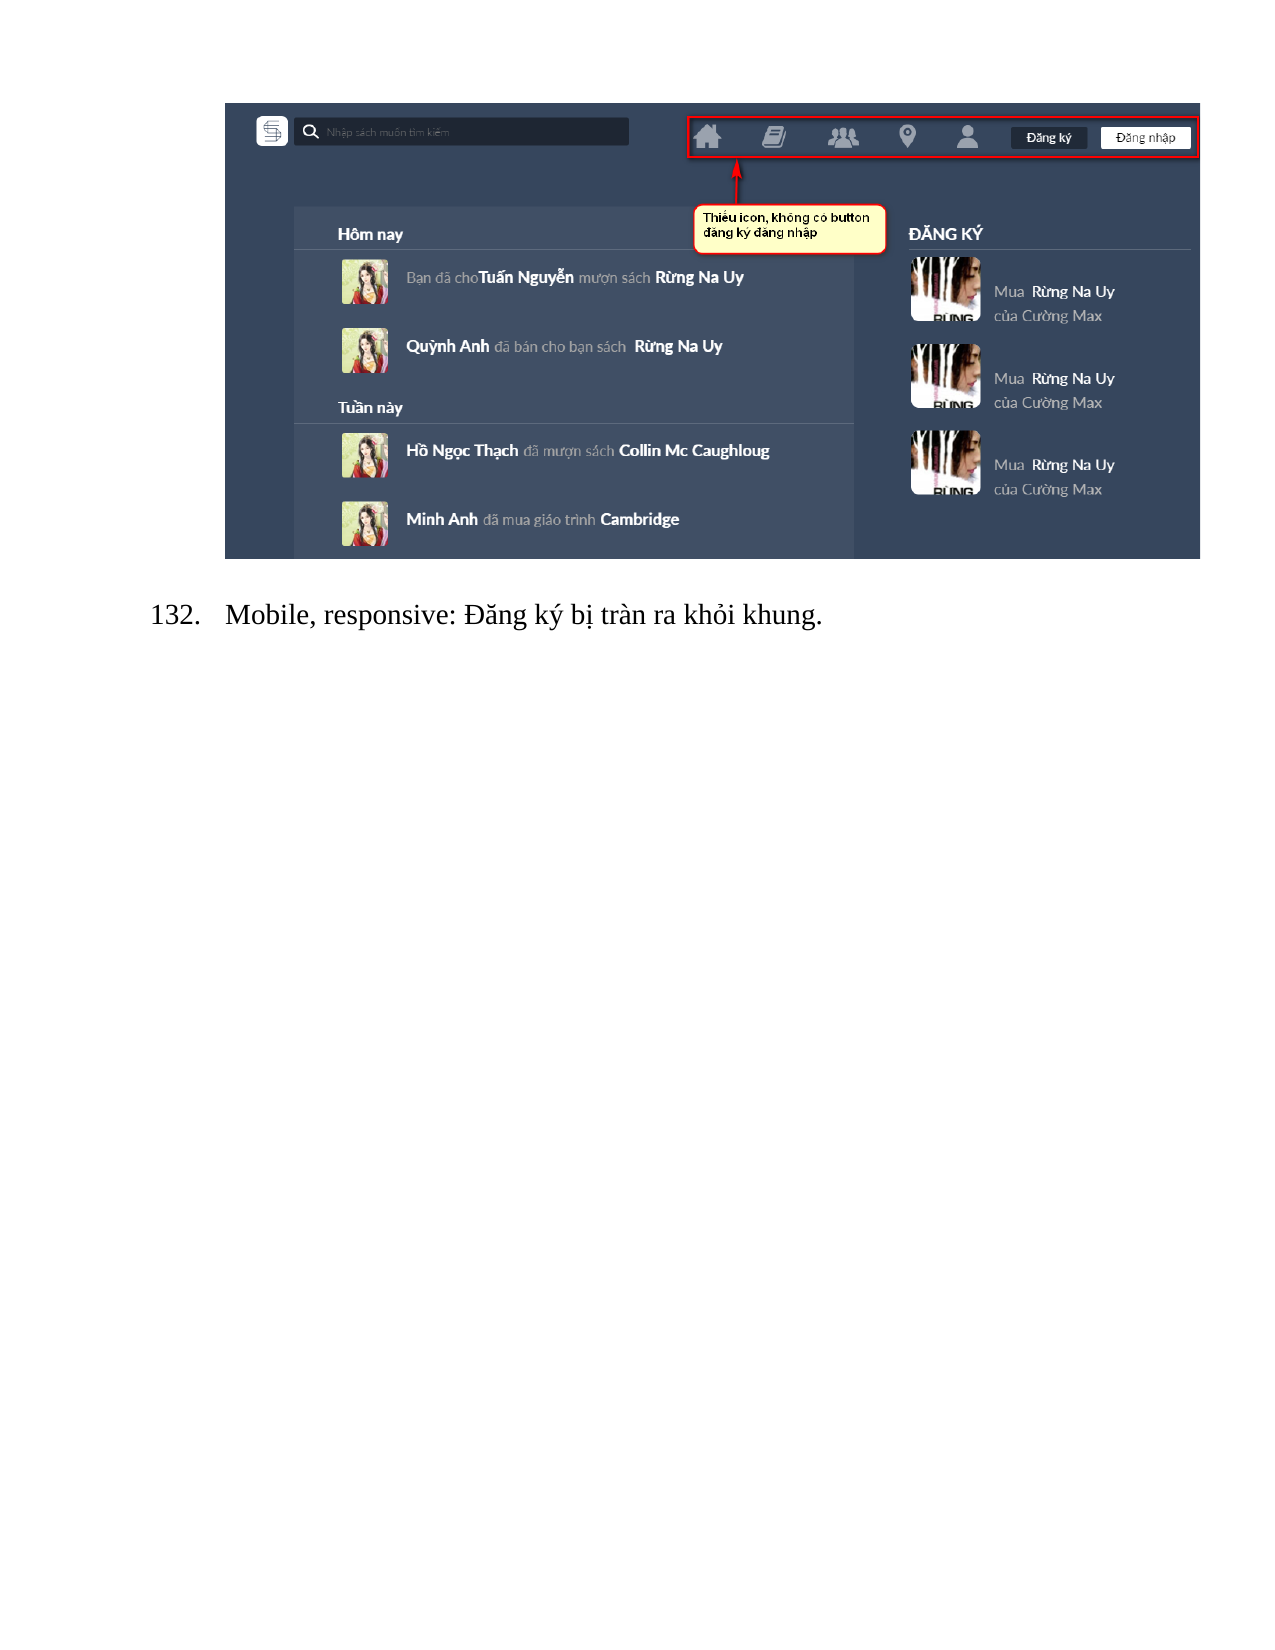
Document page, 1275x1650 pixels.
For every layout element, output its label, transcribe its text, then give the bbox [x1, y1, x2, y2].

picture [225, 103, 1200, 559]
list Mobile, responsive: Đăng ký bị tràn ra khỏi khung. [150, 597, 1196, 630]
